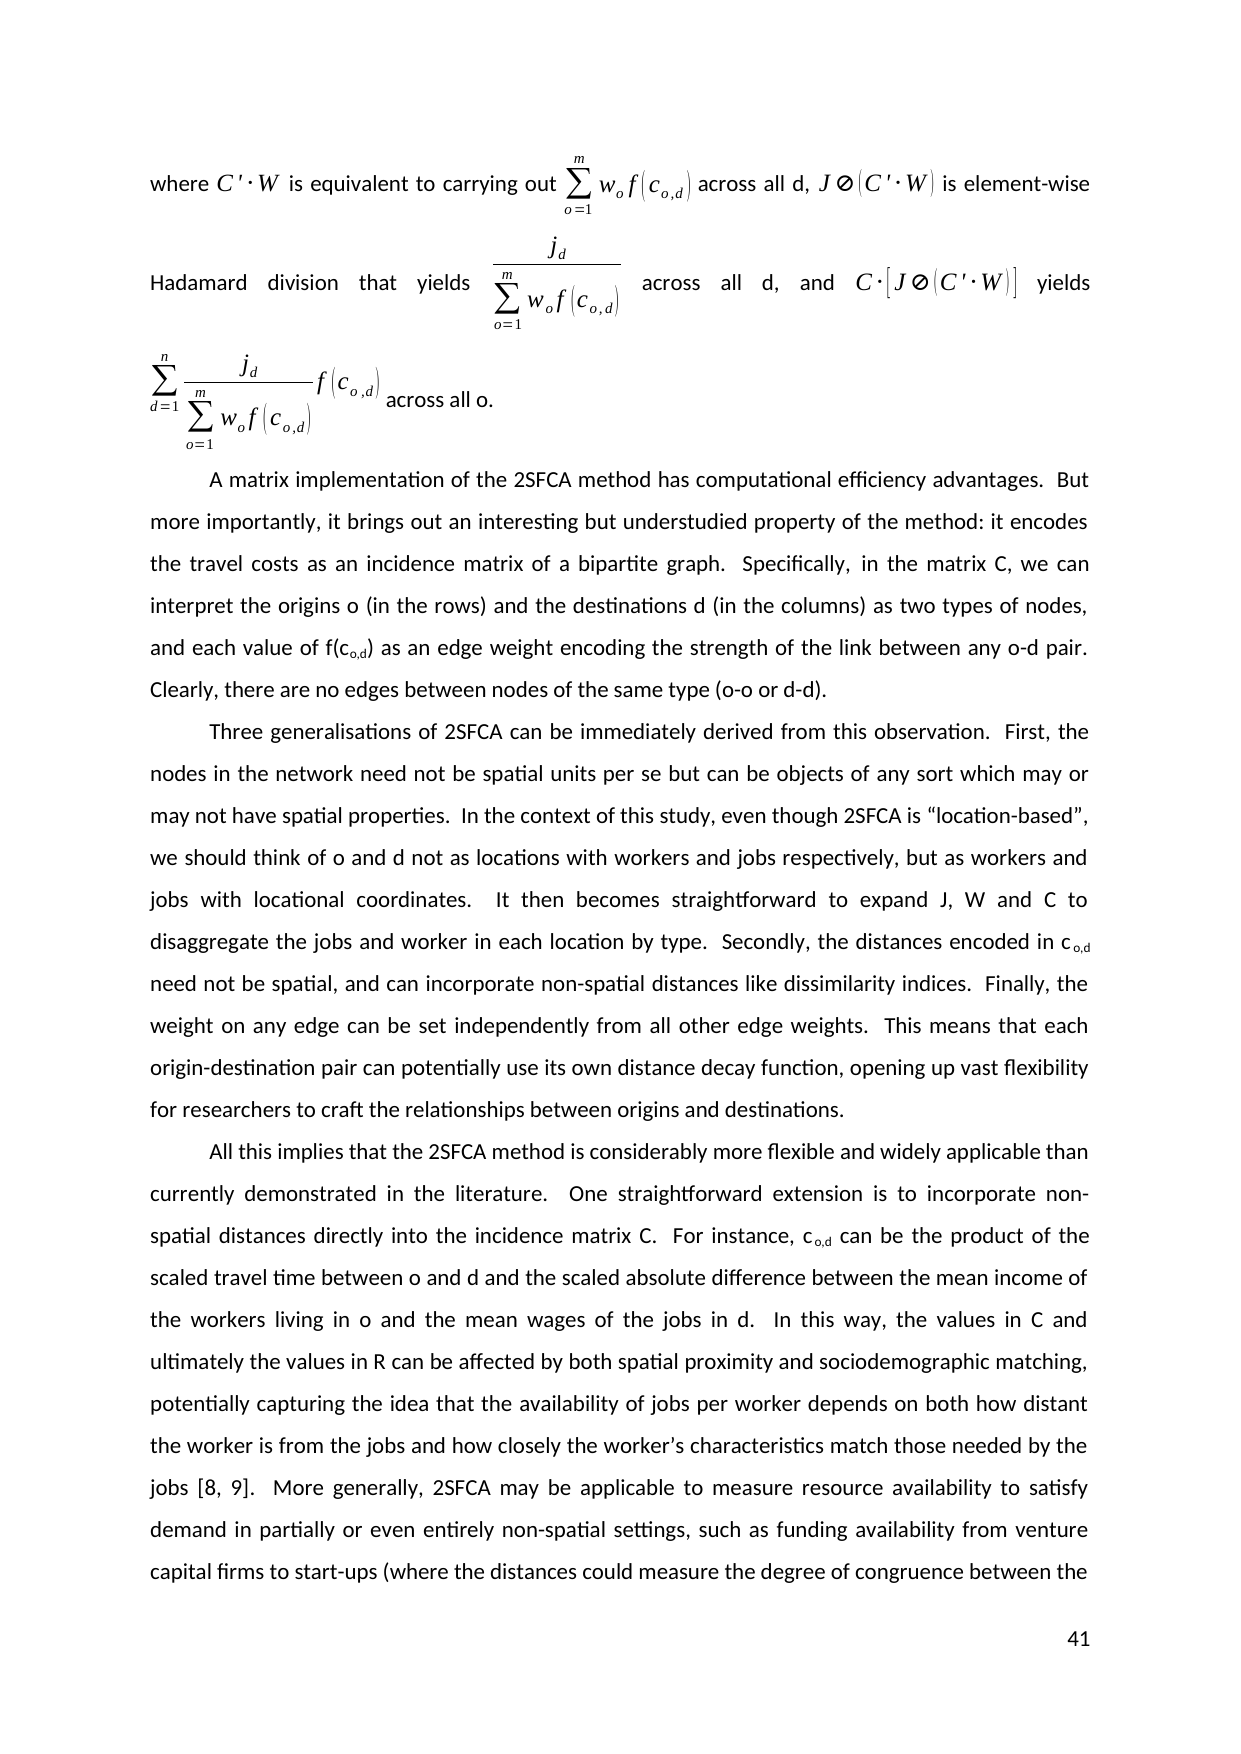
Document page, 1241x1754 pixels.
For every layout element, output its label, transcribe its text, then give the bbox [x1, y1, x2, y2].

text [150, 1137, 1090, 1585]
text A matrix implementation of the 2SFCA method has computational efficiency advantages. But more importantly, it brings out an interesting but understudied property of the method: it encodes the travel costs as an incidence matrix of a bipartite graph. Specifically, in the matrix C, we can interpret the origins o (in the rows) and the destinations d (in the columns) as two types of nodes, and each value of f(co,d) as an edge weight encoding the strength of the link between any o-d pair. Clearly, there are no edges between nodes of the same type (o-o or d-d). [150, 466, 1090, 703]
text Three generalisations of 2SFCA can be immediately derived from this observation. First, the nodes in the network need not be spatial units per se but can be objects of any sort which may or may not have spatial properties. In the context of this study, even though 2SFCA is “location-based”, we should think of o and d not as locations with workers and jobs respectively, but as workers and jobs with locational coordinates. It then becomes straightforward to expand J, W and C to disaggregate the jobs and worker in each location by type. Secondly, the distances encoded in co,d need not be spatial, and can incorporate non-spatial distances like dissimilarity indices. Finally, the weight on any edge can be set independently from all other edge weights. This means that each origin-destination pair can potentially use its own distance decay function, opening up vast flexibility for researchers to craft the relationships between origins and destinations. [150, 717, 1090, 1123]
text where is equivalent to carrying out across all d, is element-wise Hadamard division that yields across all d, and yields across all o. [150, 150, 1090, 452]
